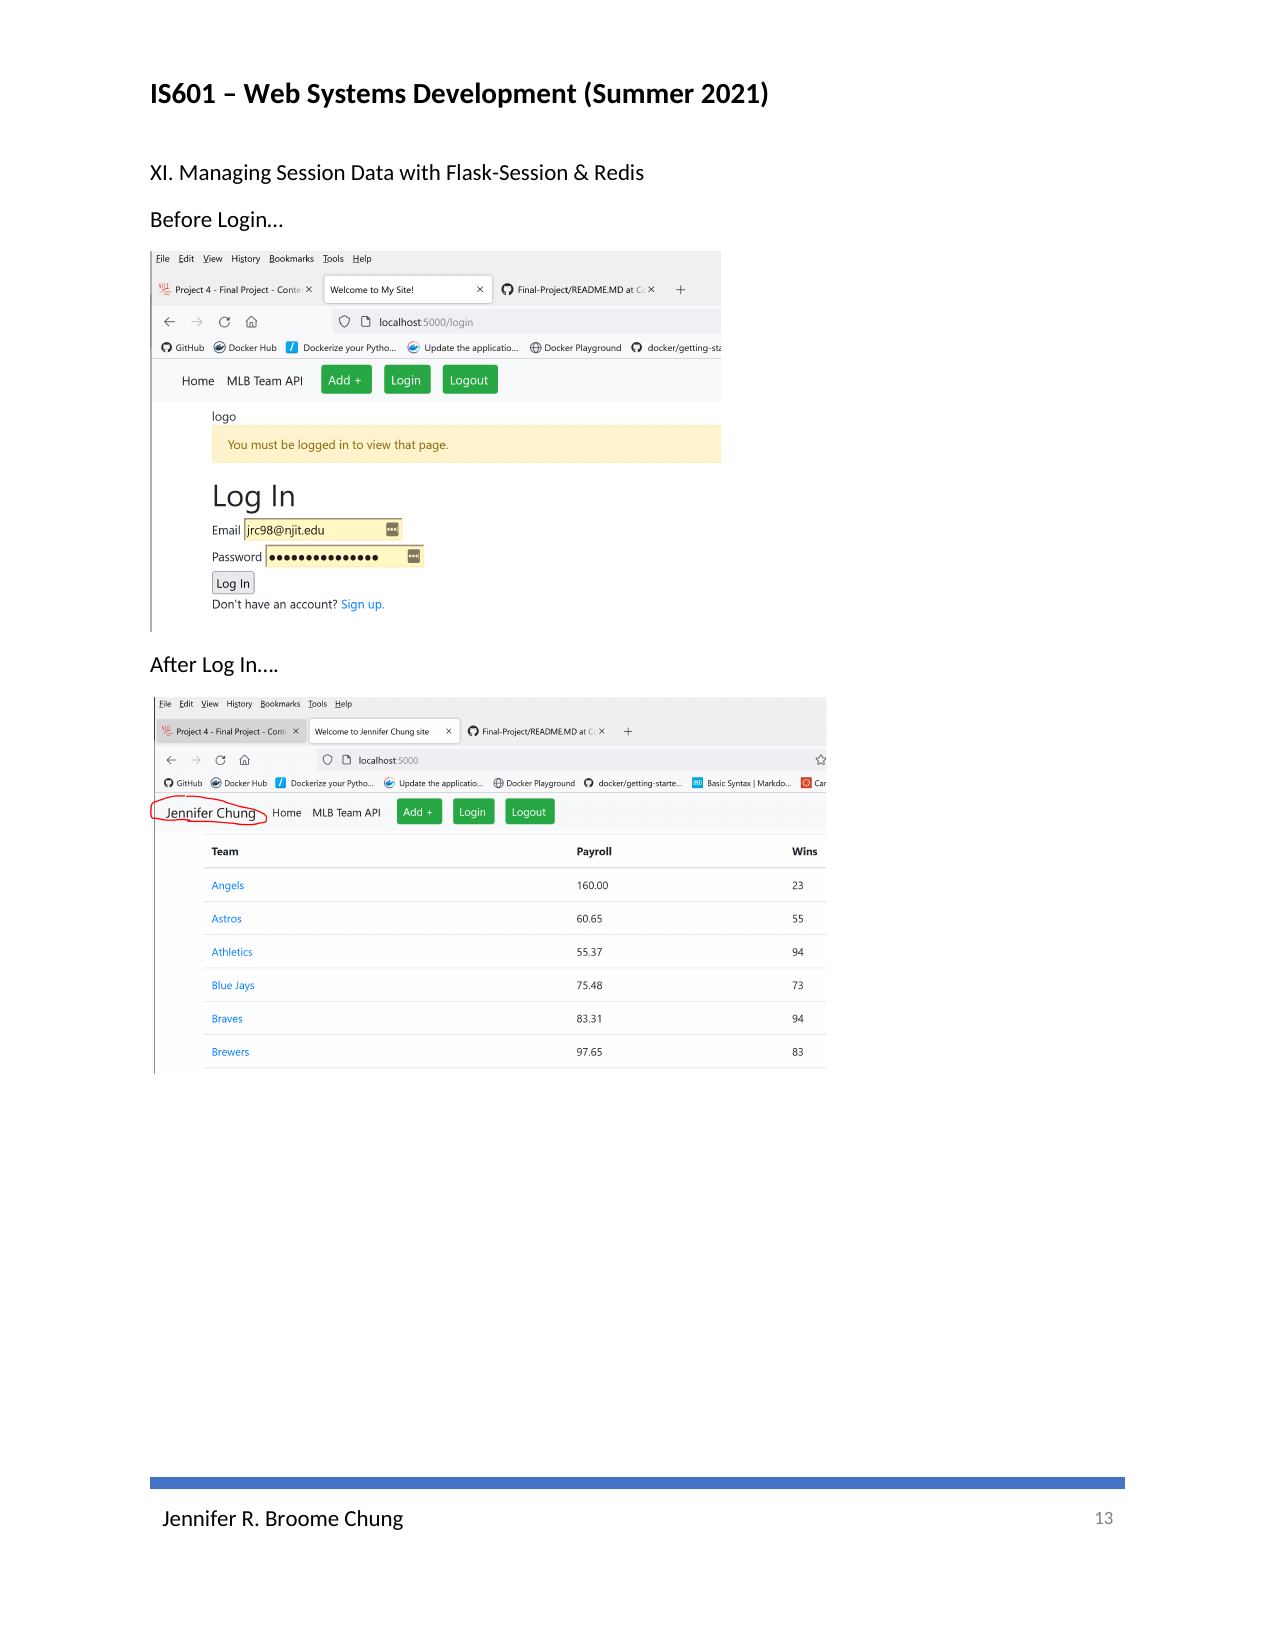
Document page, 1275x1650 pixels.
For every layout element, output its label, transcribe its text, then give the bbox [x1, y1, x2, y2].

picture [150, 697, 827, 1074]
picture [150, 251, 722, 632]
text Before Login… [150, 205, 1125, 233]
text After Log In…. [150, 650, 1125, 678]
text XI. Managing Session Data with Flask-Session & Redis [150, 158, 1125, 186]
